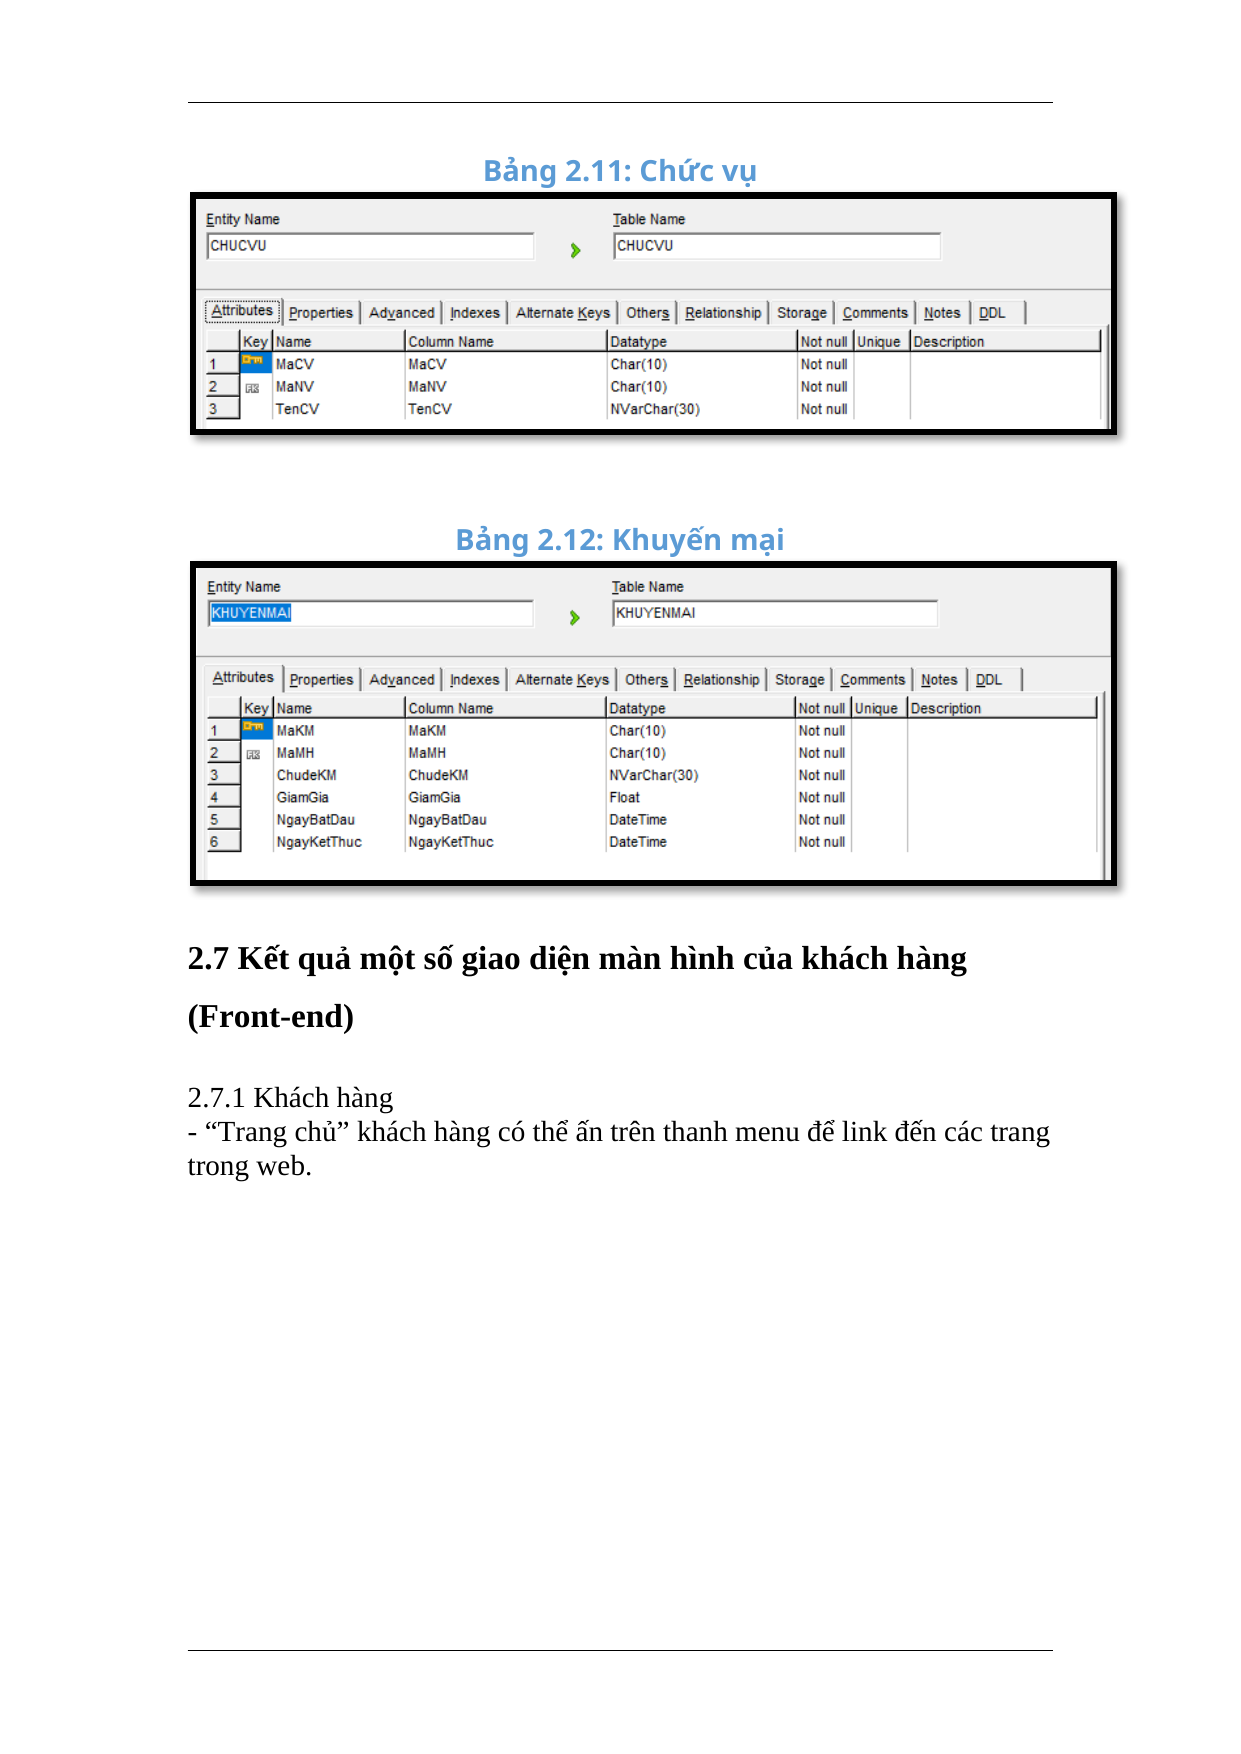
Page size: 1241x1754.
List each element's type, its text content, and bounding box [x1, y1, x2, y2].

subtitle Bảng 2.12: Khuyến mại [187, 519, 1053, 559]
subtitle 2.7 Kết quả một số giao diện màn hình của khách hàng (Front-end) [187, 938, 1053, 1034]
text - “Trang chủ” khách hàng có thể ấn trên thanh menu để link đến các trang trong web. [187, 1114, 1053, 1181]
subtitle Bảng 2.11: Chức vụ [187, 150, 1053, 190]
picture [196, 568, 1111, 880]
text 2.7.1 Khách hàng [187, 1081, 1053, 1114]
picture [196, 199, 1111, 429]
